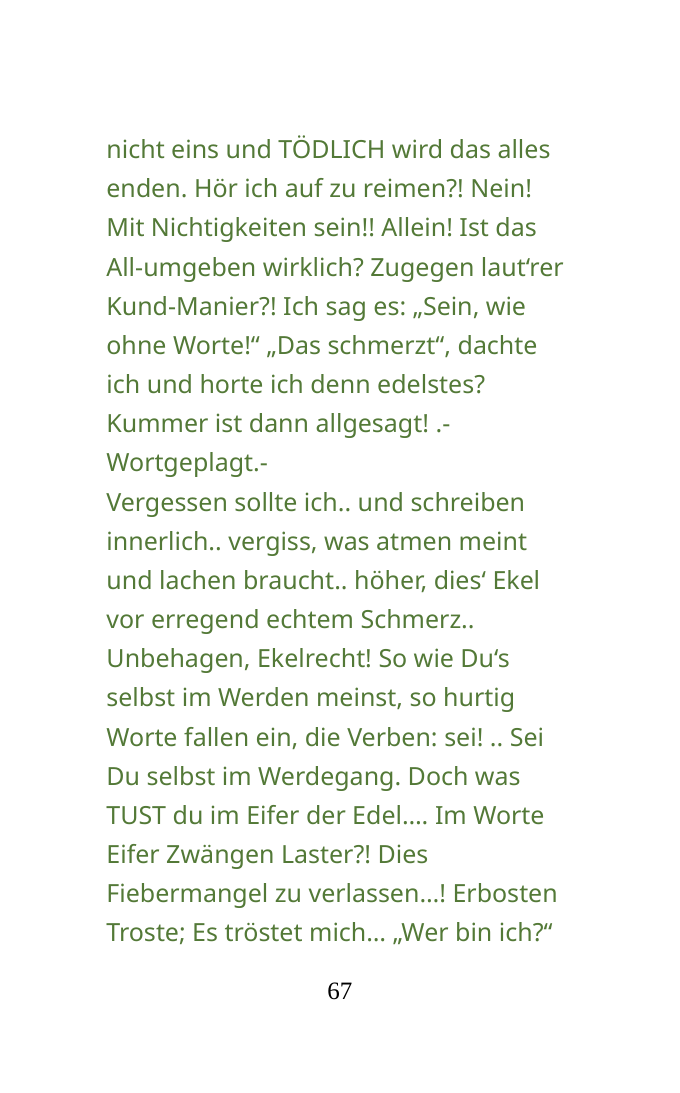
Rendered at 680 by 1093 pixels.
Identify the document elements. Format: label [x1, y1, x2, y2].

text [106, 132, 573, 479]
text [106, 484, 573, 949]
